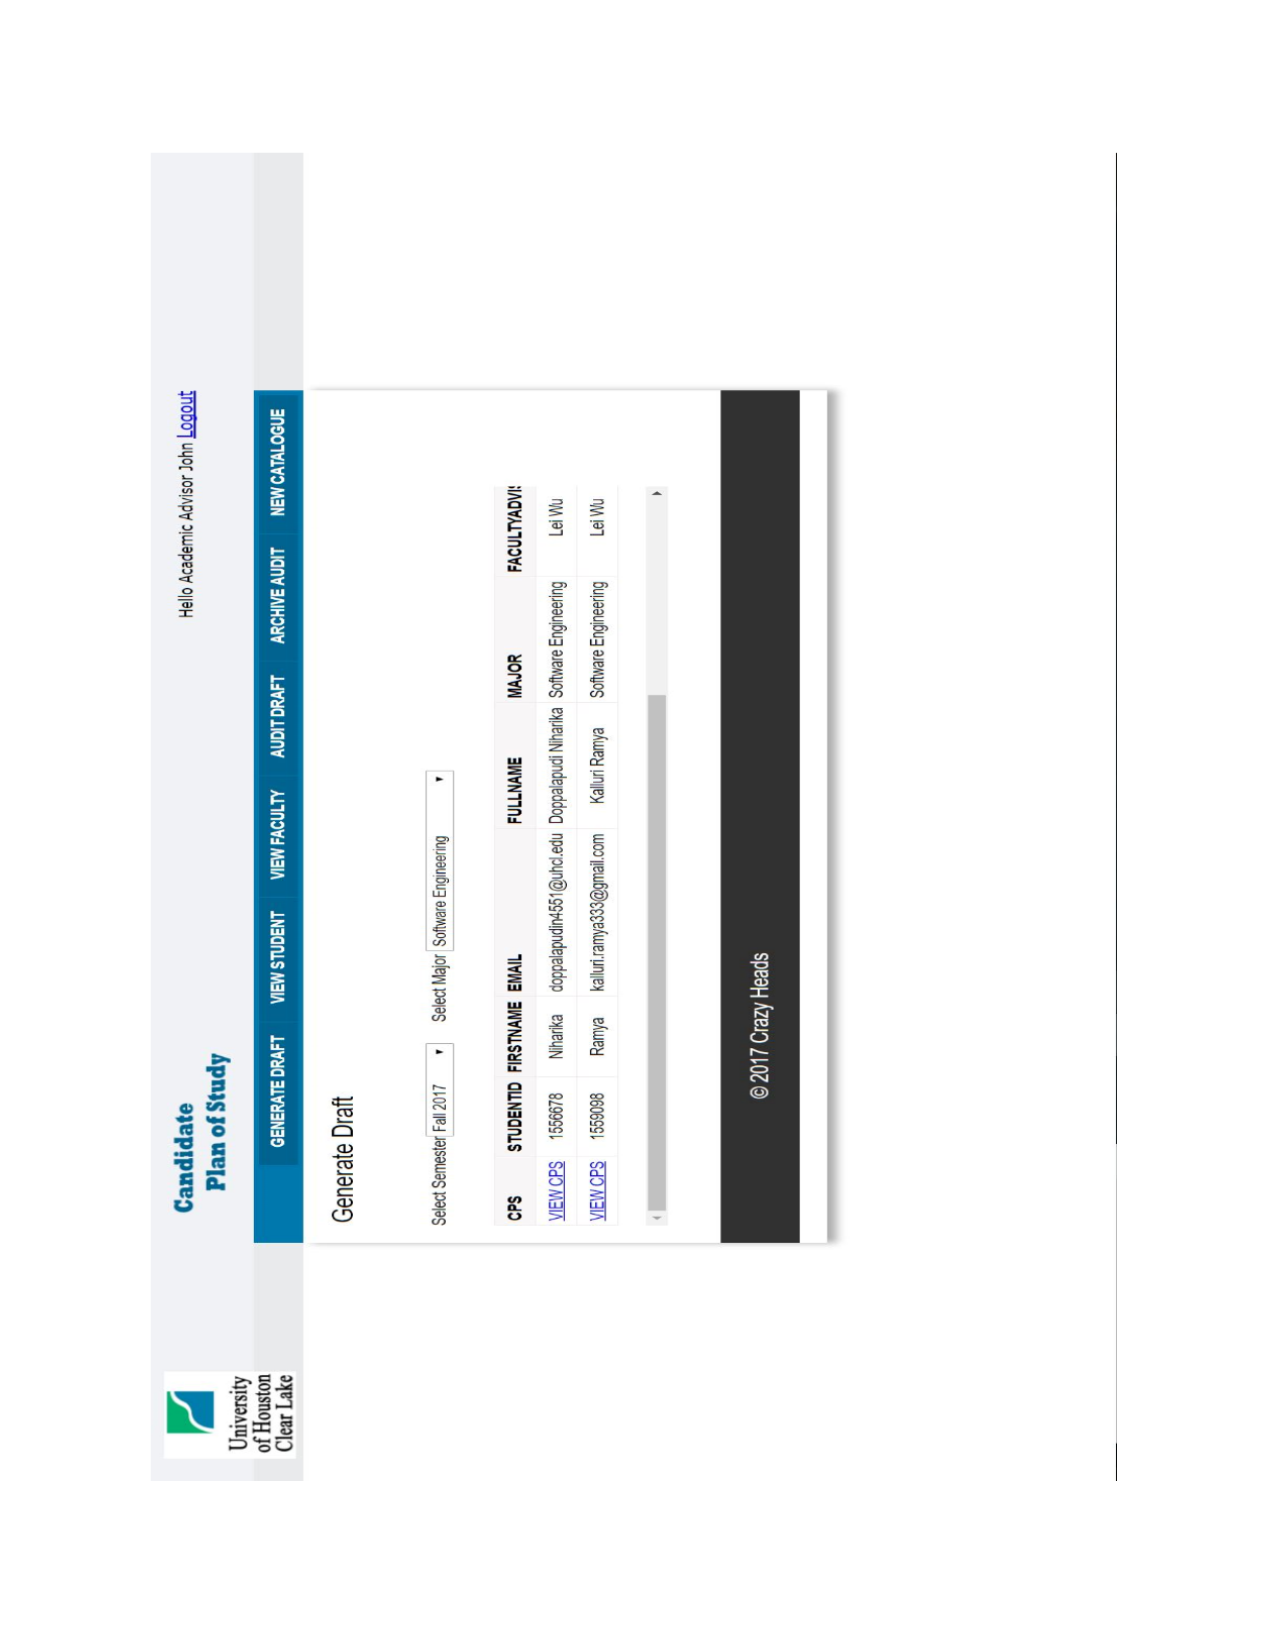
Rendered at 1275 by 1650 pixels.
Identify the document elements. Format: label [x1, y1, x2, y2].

picture [152, 154, 1116, 1480]
